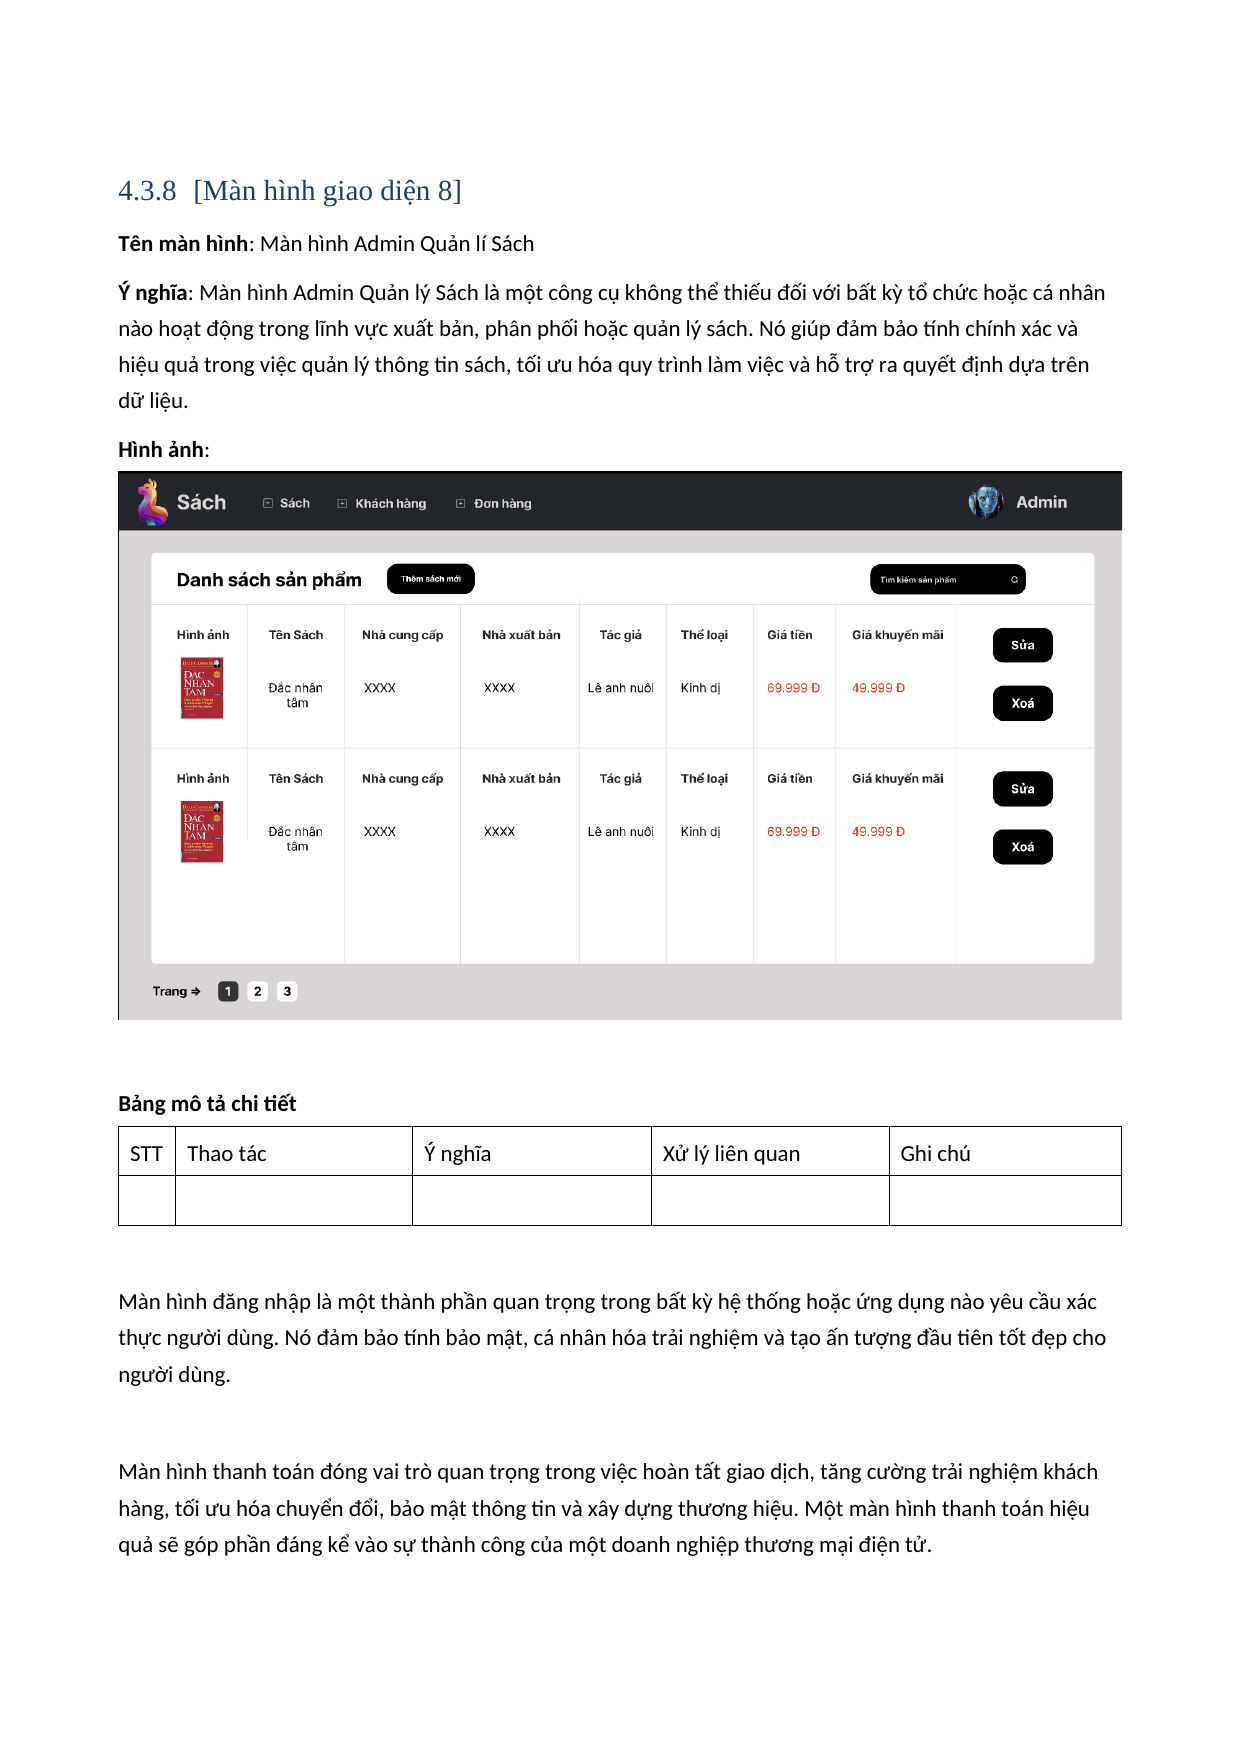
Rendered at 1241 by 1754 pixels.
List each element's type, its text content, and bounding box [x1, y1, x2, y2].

text Màn hình đăng nhập là một thành phần quan trọng trong bất kỳ hệ thống hoặc ứng dụng nào yêu cầu xác thực người dùng. Nó đảm bảo tính bảo mật, cá nhân hóa trải nghiệm và tạo ấn tượng đầu tiên tốt đẹp cho người dùng. [118, 1287, 1122, 1388]
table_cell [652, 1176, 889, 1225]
text Hình ảnh: [118, 436, 1122, 471]
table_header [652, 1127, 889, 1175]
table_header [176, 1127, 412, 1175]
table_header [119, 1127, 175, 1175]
text Tên màn hình: Màn hình Admin Quản lí Sách [118, 229, 1122, 257]
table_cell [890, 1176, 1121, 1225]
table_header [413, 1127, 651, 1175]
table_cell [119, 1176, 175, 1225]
text Ý nghĩa: Màn hình Admin Quản lý Sách là một công cụ không thể thiếu đối với bất kỳ tổ chức hoặc cá nhân nào hoạt động trong lĩnh vực xuất bản, phân phối hoặc quản lý sách. Nó giúp đảm bảo tính chính xác và hiệu quả trong việc quản lý thông tin sách, tối ưu hóa quy trình làm việc và hỗ trợ ra quyết định dựa trên dữ liệu. [118, 278, 1122, 415]
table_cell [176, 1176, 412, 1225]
subtitle [Màn hình giao diện 8] [118, 173, 1122, 206]
text Bảng mô tả chi tiết [118, 1089, 1122, 1118]
picture [118, 471, 1123, 1020]
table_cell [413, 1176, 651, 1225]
text Màn hình thanh toán đóng vai trò quan trọng trong việc hoàn tất giao dịch, tăng cường trải nghiệm khách hàng, tối ưu hóa chuyển đổi, bảo mật thông tin và xây dựng thương hiệu. Một màn hình thanh toán hiệu quả sẽ góp phần đáng kể vào sự thành công của một doanh nghiệp thương mại điện tử. [118, 1457, 1122, 1558]
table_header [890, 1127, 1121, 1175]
